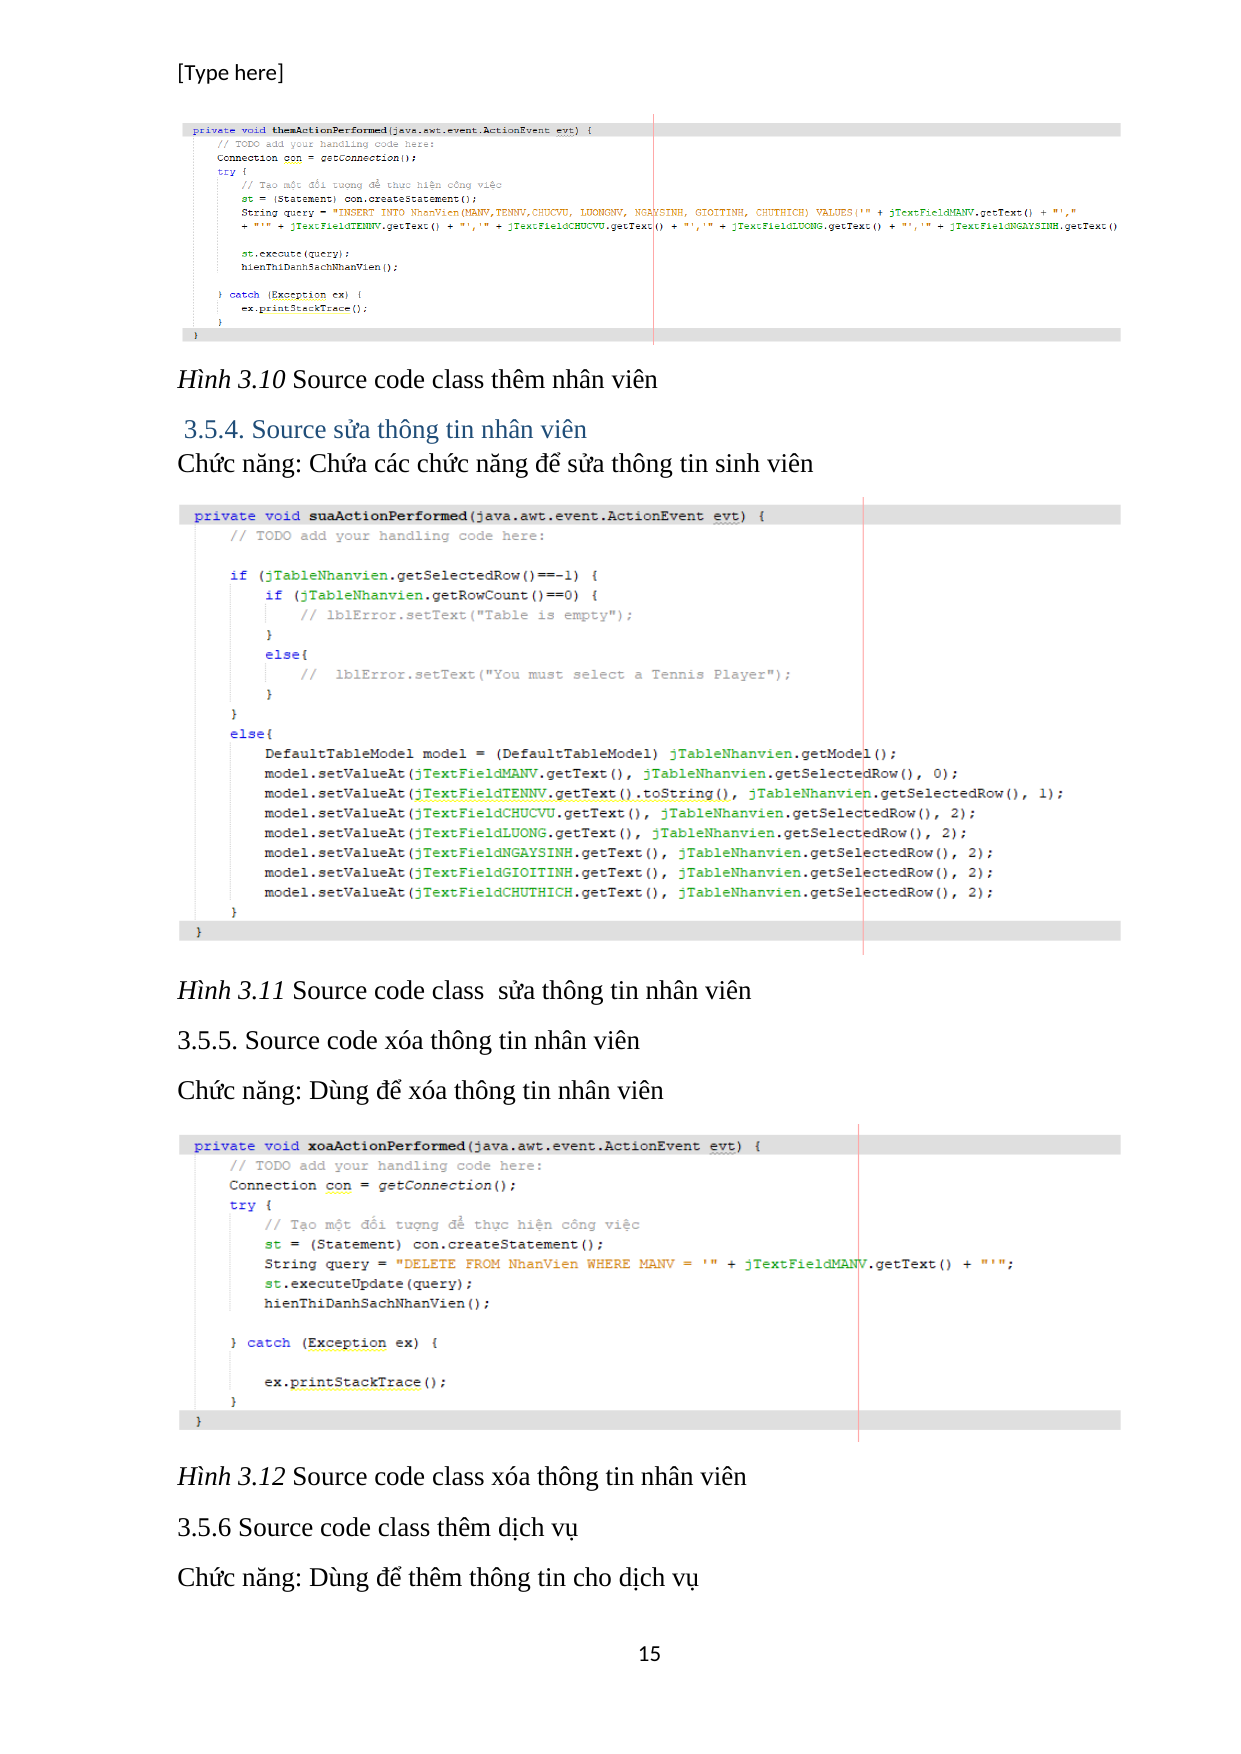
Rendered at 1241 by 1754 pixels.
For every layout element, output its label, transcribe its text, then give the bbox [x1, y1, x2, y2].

text Hình 3.12 Source code class xóa thông tin nhân viên [177, 1460, 1122, 1492]
text Chức năng: Dùng để thêm thông tin cho dịch vụ [177, 1561, 1122, 1592]
text Chức năng: Chứa các chức năng để sửa thông tin sinh viên [177, 447, 1122, 478]
text Hình 3.11 Source code class sửa thông tin nhân viên [177, 974, 1122, 1005]
picture [177, 1124, 1121, 1442]
text Chức năng: Dùng để xóa thông tin nhân viên [177, 1074, 1122, 1105]
text Hình 3.10 Source code class thêm nhân viên [177, 363, 1122, 394]
text 3.5.5. Source code xóa thông tin nhân viên [177, 1024, 1122, 1055]
text 3.5.6 Source code class thêm dịch vụ [177, 1511, 1122, 1542]
subtitle 3.5.4. Source sửa thông tin nhân viên [177, 413, 1122, 444]
picture [177, 497, 1121, 955]
picture [177, 114, 1121, 345]
